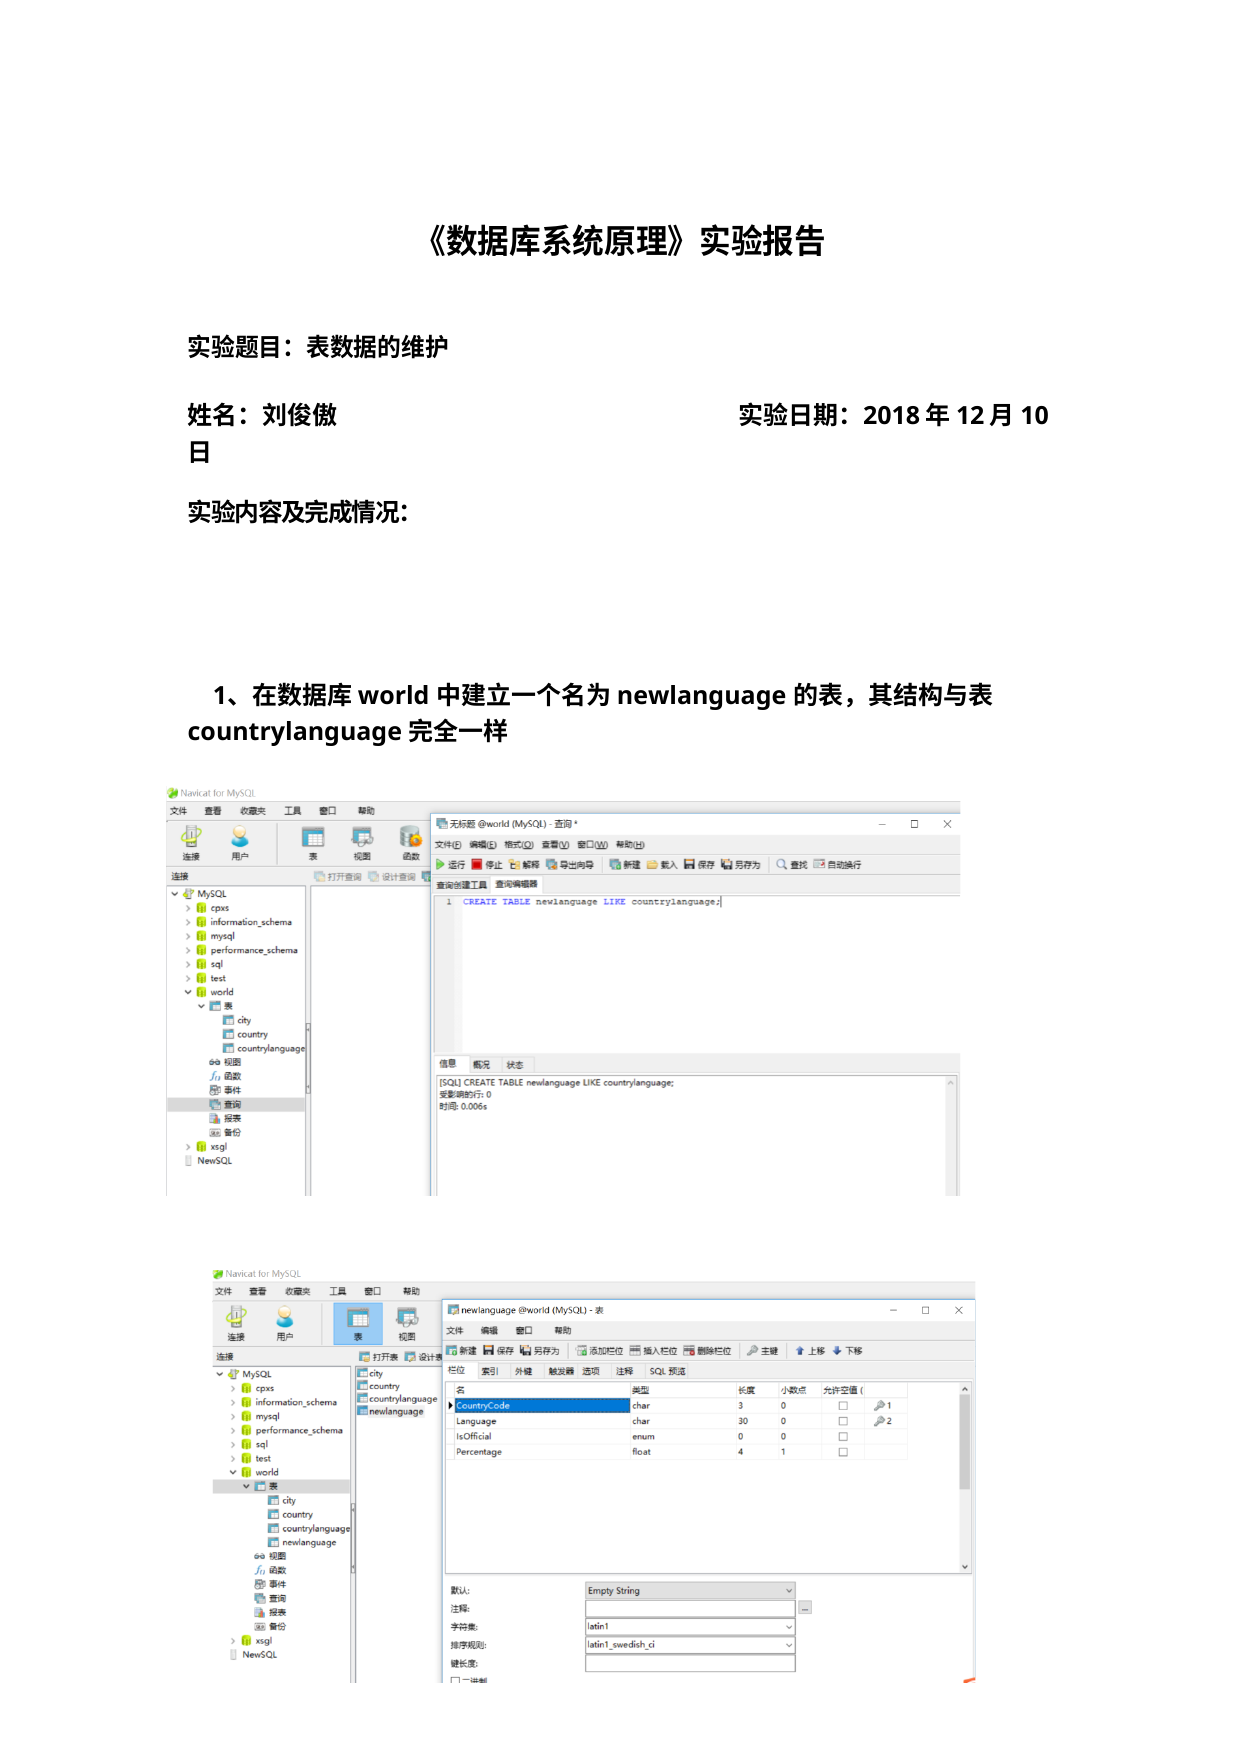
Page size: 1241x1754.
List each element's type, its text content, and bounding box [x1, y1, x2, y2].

text 实验题目：表数据的维护 [187, 327, 1073, 363]
text 《数据库系统原理》实验报告 [412, 215, 829, 263]
picture [212, 1270, 976, 1683]
list 在数据库 world 中建立一个名为 newlanguage 的表，其结构与表 countrylanguage 完全一样 [187, 675, 1073, 748]
text 实验内容及完成情况： [187, 492, 1073, 529]
picture [166, 786, 961, 1196]
text 姓名：刘俊傲 实验日期：2018年 12月 10日 [187, 396, 1073, 468]
